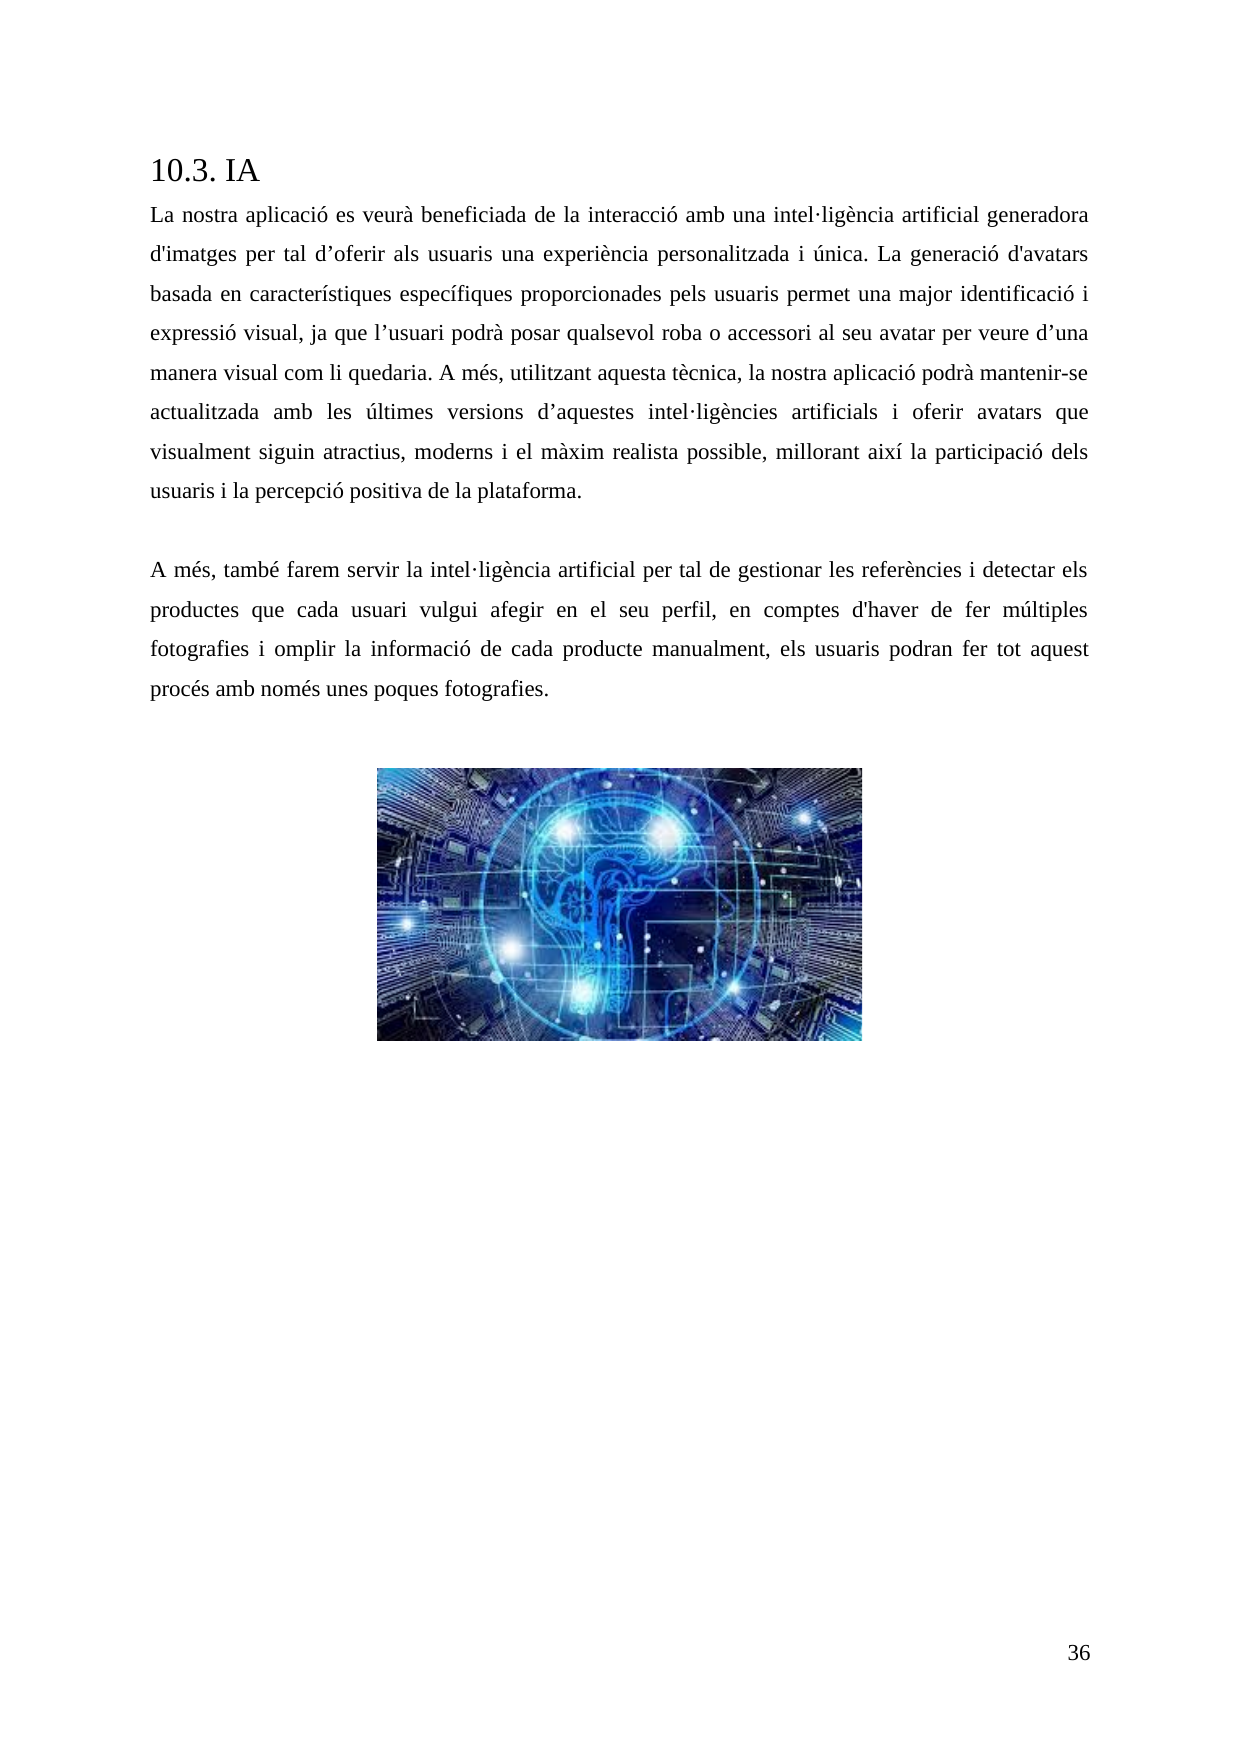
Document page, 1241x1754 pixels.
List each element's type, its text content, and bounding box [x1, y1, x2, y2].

picture [377, 768, 863, 1041]
text La nostra aplicació es veurà beneficiada de la interacció amb una intel·ligència artificial generadora d'imatges per tal d’oferir als usuaris una experiència personalitzada i única. La generació d'avatars basada en característiques específiques proporcionades pels usuaris permet una major identificació i expressió visual, ja que l’usuari podrà posar qualsevol roba o accessori al seu avatar per veure d’una manera visual com li quedaria. A més, utilitzant aquesta tècnica, la nostra aplicació podrà mantenir-se actualitzada amb les últimes versions d’aquestes intel·ligències artificials i oferir avatars que visualment siguin atractius, moderns i el màxim realista possible, millorant així la participació dels usuaris i la percepció positiva de la plataforma. [150, 201, 1090, 503]
subtitle 10.3. IA [150, 150, 1090, 188]
text A més, també farem servir la intel·ligència artificial per tal de gestionar les referències i detectar els productes que cada usuari vulgui afegir en el seu perfil, en comptes d'haver de fer múltiples fotografies i omplir la informació de cada producte manualment, els usuaris podran fer tot aquest procés amb només unes poques fotografies. [150, 556, 1090, 701]
